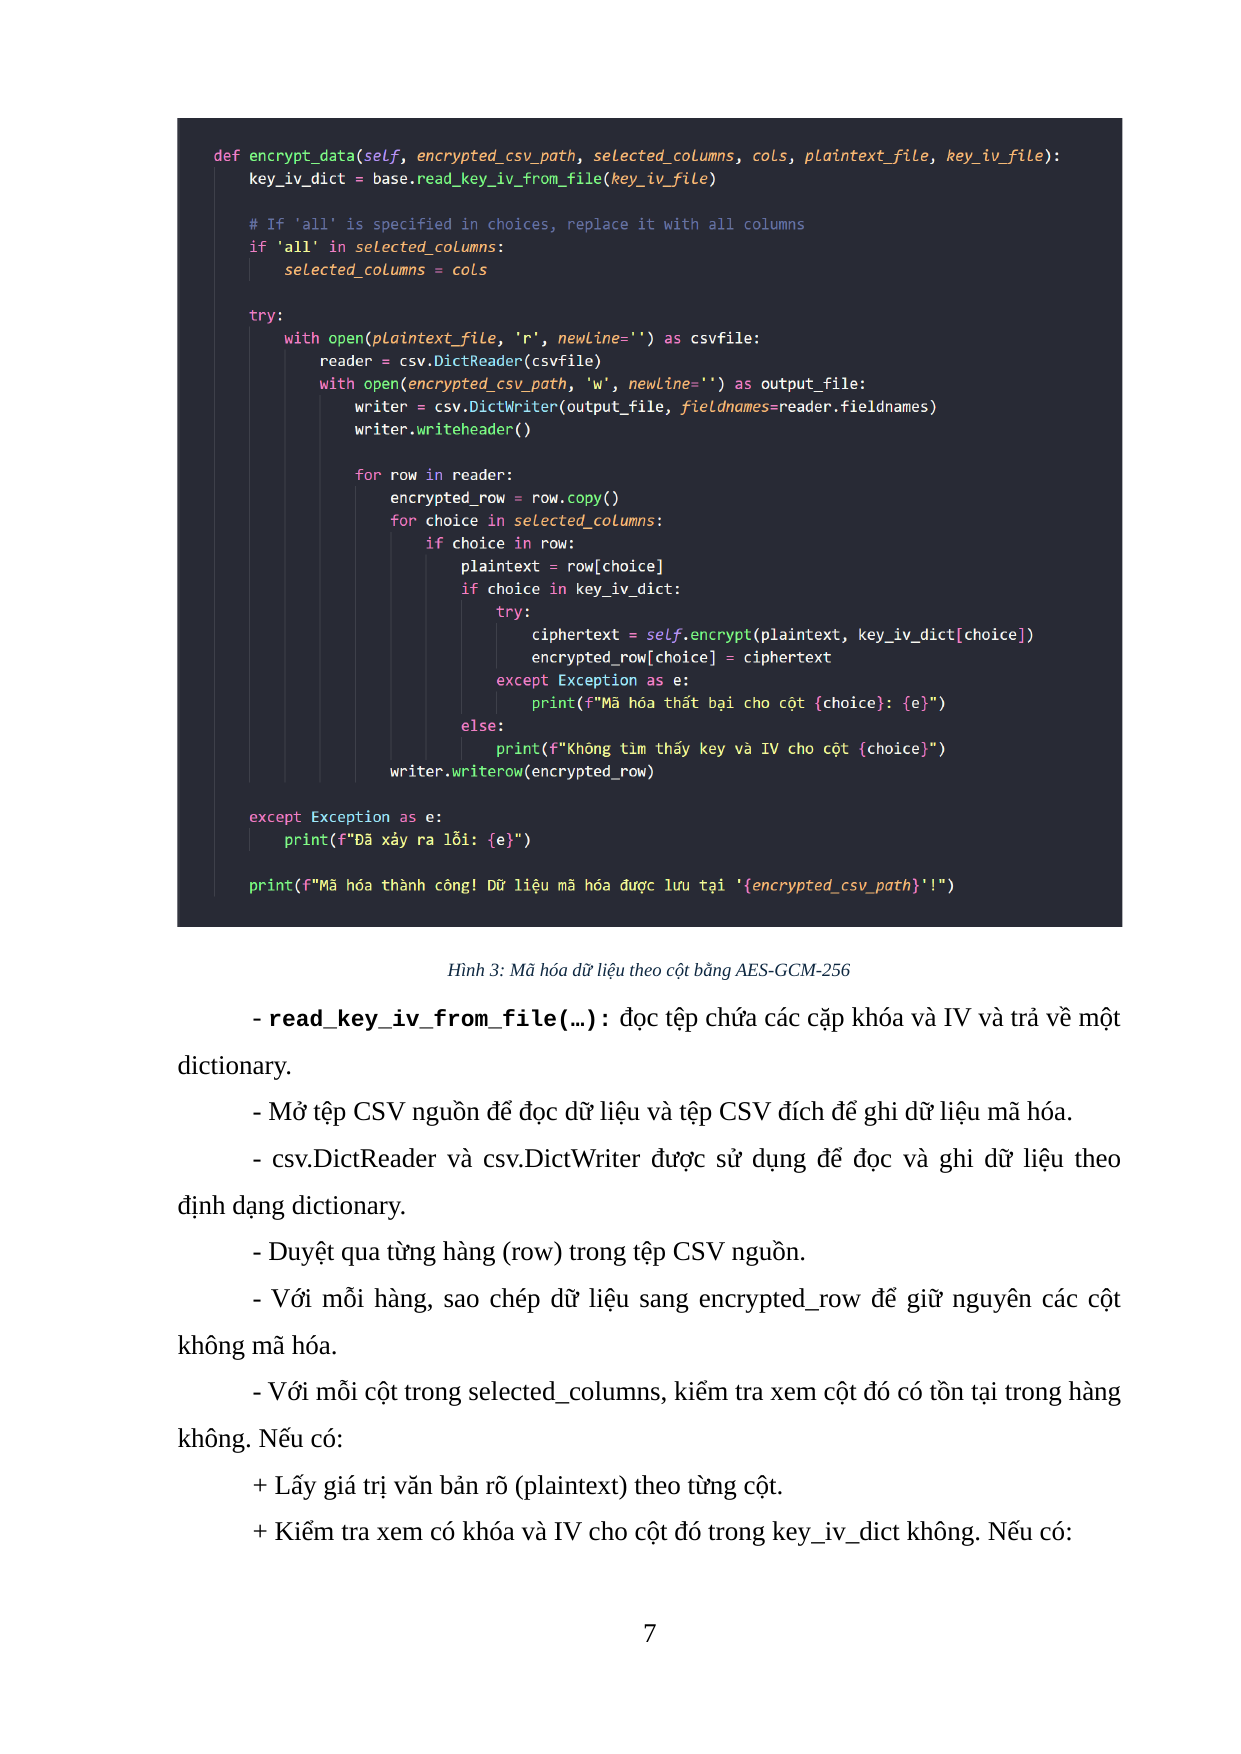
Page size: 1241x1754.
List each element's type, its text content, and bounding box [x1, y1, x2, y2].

text - read_key_iv_from_file(…): đọc tệp chứa các cặp khóa và IV và trả về một dictionary. [177, 1001, 1122, 1080]
text - Với mỗi hàng, sao chép dữ liệu sang encrypted_row để giữ nguyên các cột không mã hóa. [177, 1282, 1122, 1360]
text - csv.DictReader và csv.DictWriter được sử dụng để đọc và ghi dữ liệu theo định dạng dictionary. [177, 1142, 1122, 1220]
text - Với mỗi cột trong selected_columns, kiểm tra xem cột đó có tồn tại trong hàng không. Nếu có: [177, 1376, 1122, 1453]
picture [177, 118, 1123, 927]
text + Lấy giá trị văn bản rõ (plaintext) theo từng cột. [252, 1469, 1122, 1500]
text Hình 3: Mã hóa dữ liệu theo cột bằng AES-GCM-256 [177, 959, 1122, 980]
text - Mở tệp CSV nguồn để đọc dữ liệu và tệp CSV đích để ghi dữ liệu mã hóa. [177, 1096, 1122, 1127]
text + Kiểm tra xem có khóa và IV cho cột đó trong key_iv_dict không. Nếu có: [177, 1516, 1122, 1547]
text - Duyệt qua từng hàng (row) trong tệp CSV nguồn. [177, 1236, 1122, 1267]
